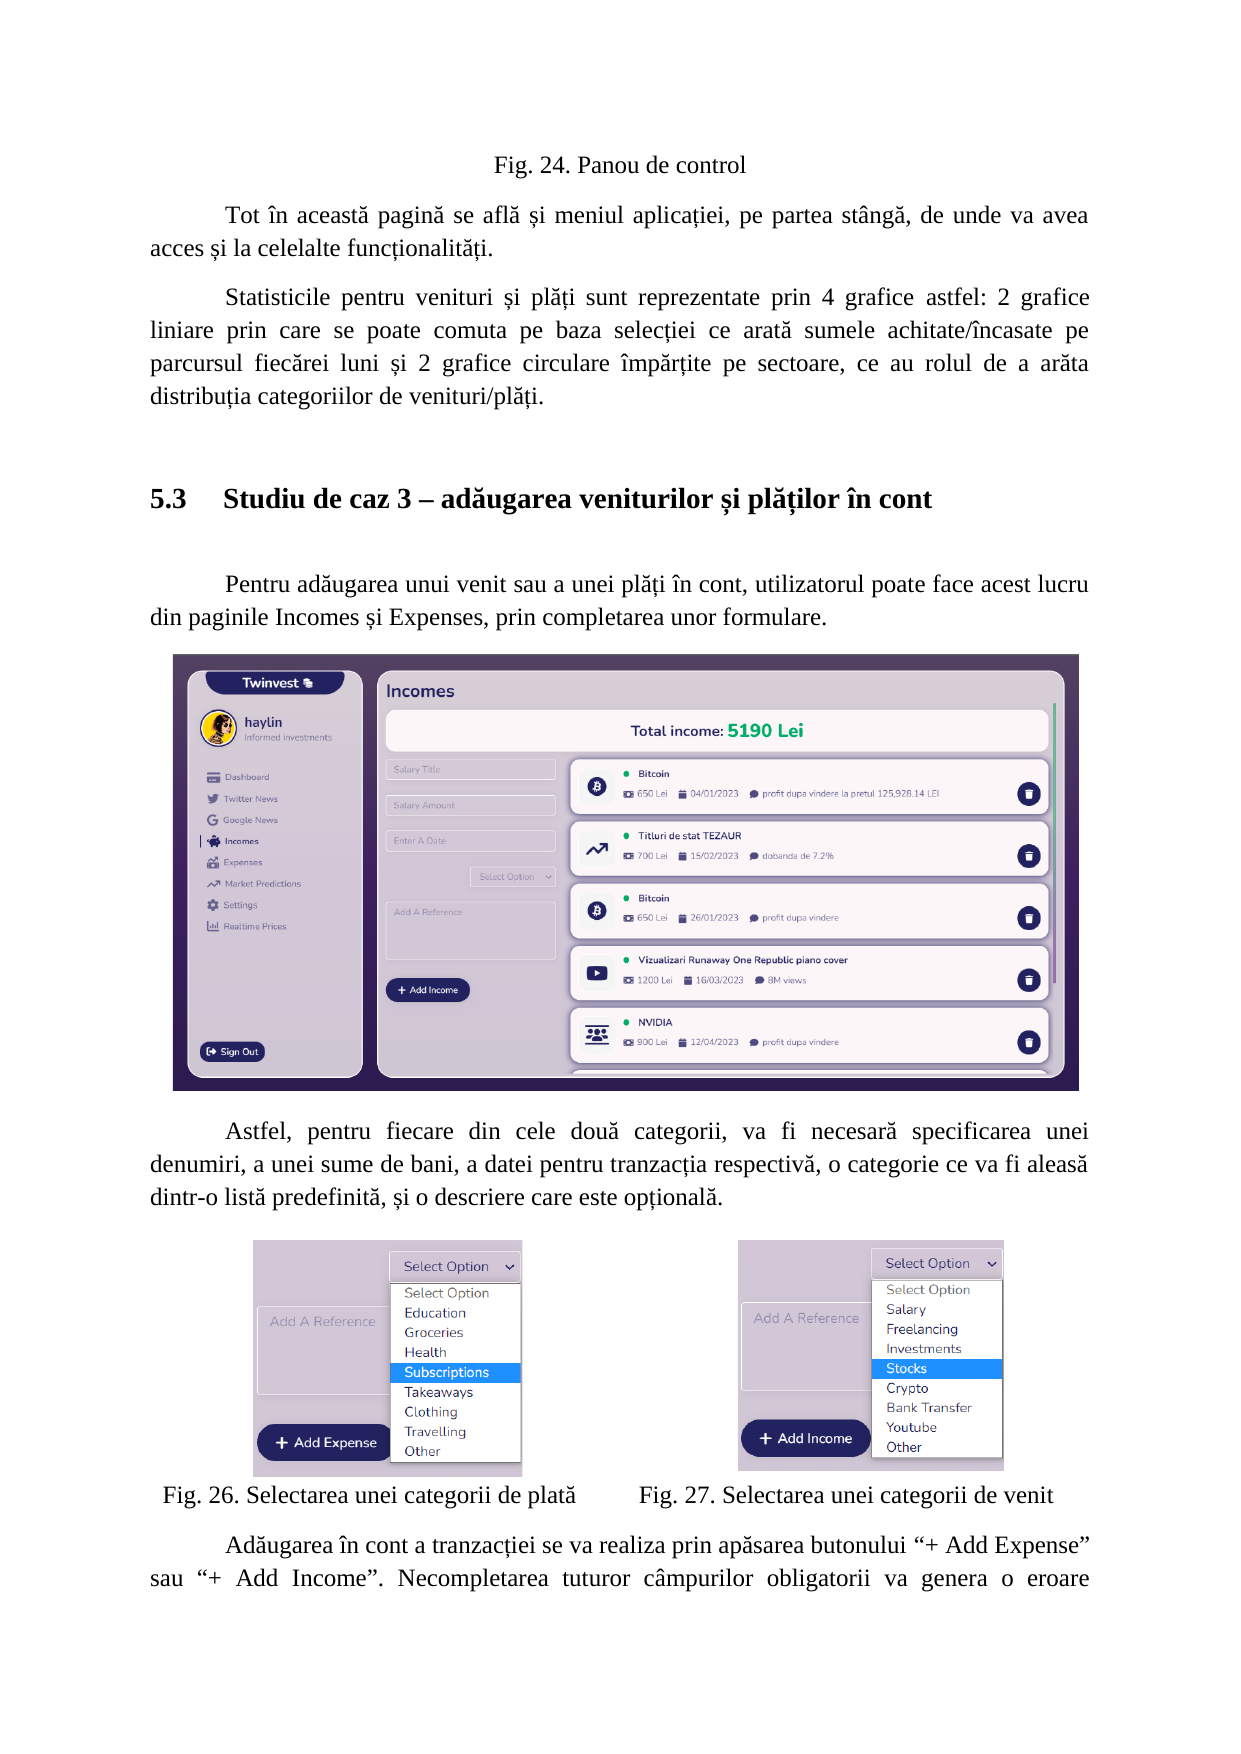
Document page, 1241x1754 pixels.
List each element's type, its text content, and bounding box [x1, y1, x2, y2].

text Astfel, pentru fiecare din cele două categorii, va fi necesară specificarea unei denumiri, a unei sume de bani, a datei pentru tranzacția respectivă, o categorie ce va fi aleasă dintr-o listă predefinită, și o descriere care este opțională. [150, 821, 1090, 1211]
text Fig. 25. Pagina de introducere a veniturilor [150, 652, 1090, 751]
picture [737, 1240, 1004, 1471]
picture [172, 654, 1079, 1091]
text Statisticile pentru venituri și plăți sunt reprezentate prin 4 grafice astfel: 2 grafice liniare prin care se poate comuta pe baza selecției ce arată sumele achitate/încasate pe parcursul fiecărei luni și 2 grafice circulare împărțite pe sectoare, ce au rolul de a arăta distribuția categoriilor de venituri/plăți. [150, 282, 1090, 410]
text Fig. 24. Panou de control [150, 150, 1090, 179]
text Fig. 26. Selectarea unei categorii de plată Fig. 27. Selectarea unei categorii de venit [150, 1480, 1090, 1509]
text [150, 1530, 1090, 1592]
text Pentru adăugarea unui venit sau a unei plăți în cont, utilizatorul poate face acest lucru din paginile Incomes și Expenses, prin completarea unor formulare. [150, 569, 1090, 631]
subtitle 5.3 Studiu de caz 3 – adăugarea veniturilor și plăților în cont [150, 481, 1090, 514]
picture [253, 1240, 523, 1477]
text Tot în această pagină se află și meniul aplicației, pe partea stângă, de unde va avea acces și la celelalte funcționalități. [150, 200, 1090, 261]
